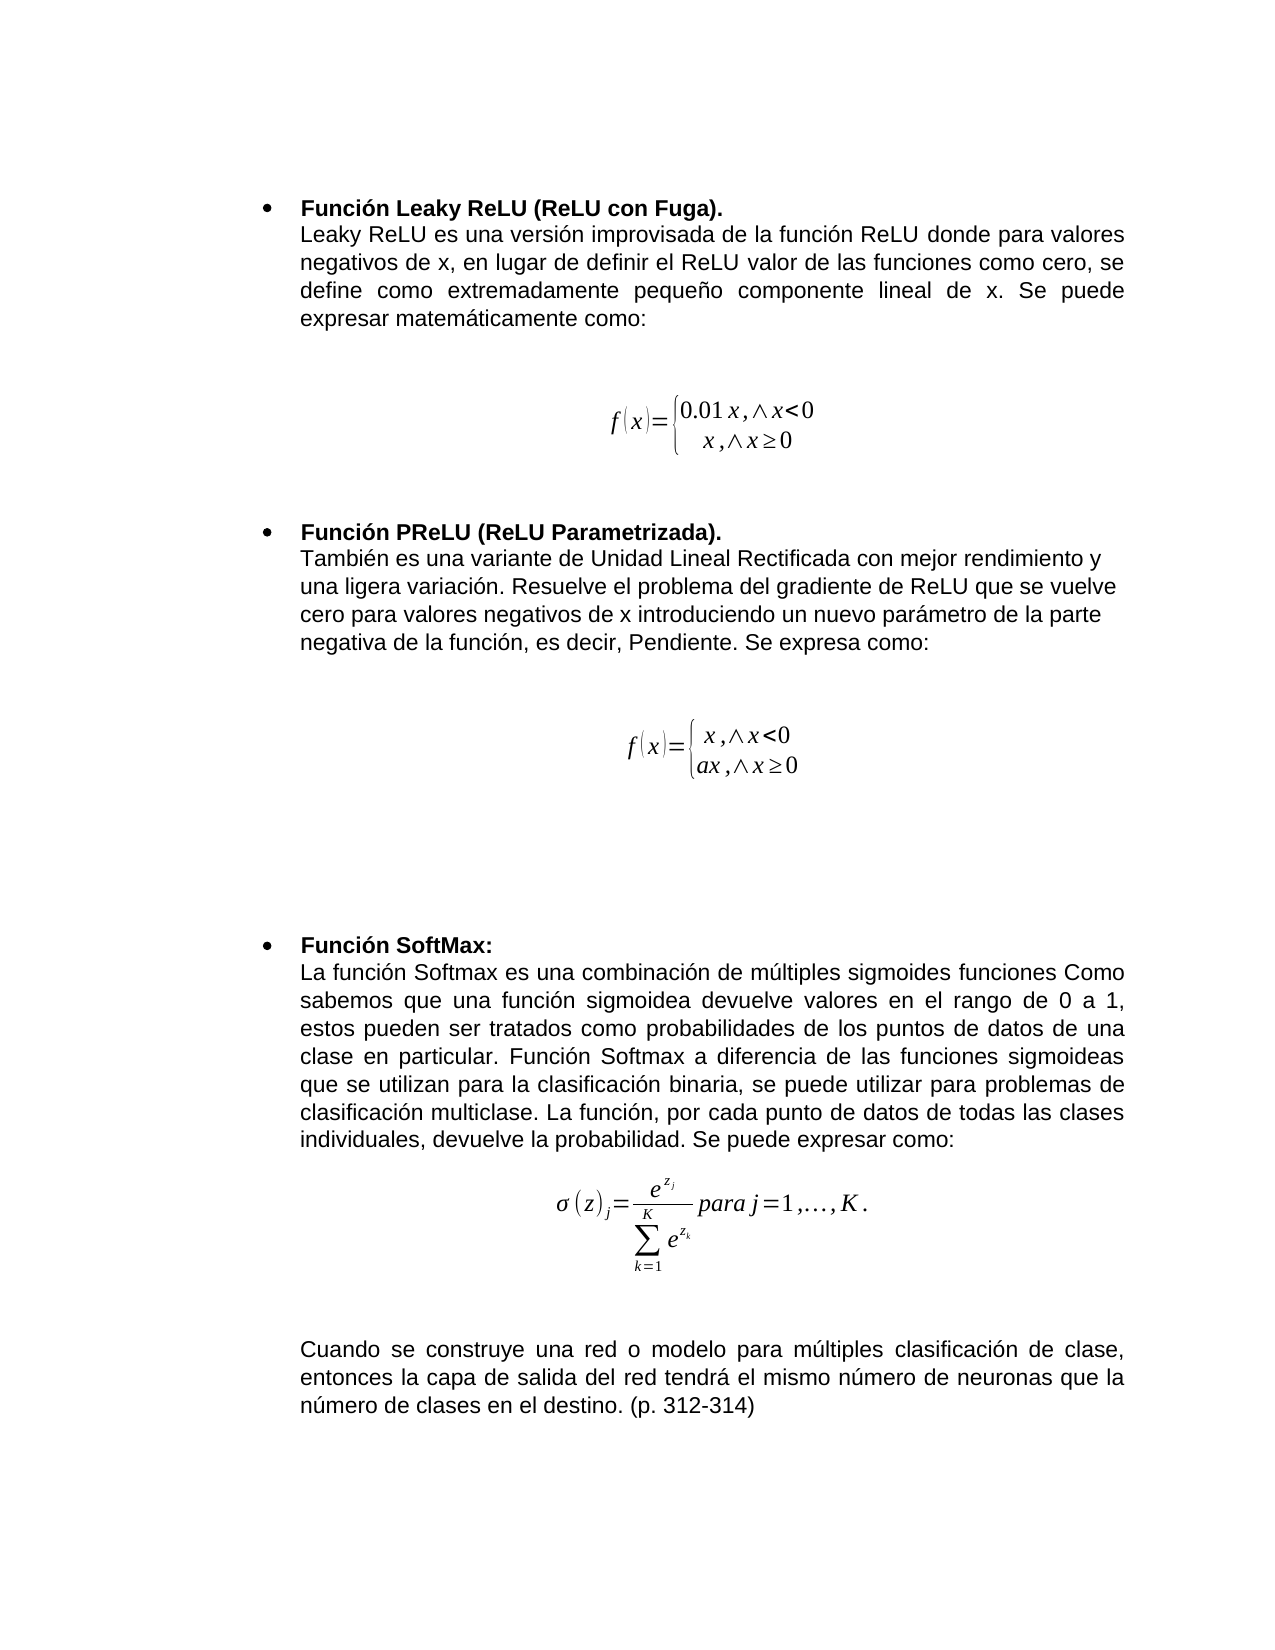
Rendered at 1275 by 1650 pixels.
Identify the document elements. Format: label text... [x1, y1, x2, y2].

list Función Leaky ReLU (ReLU con Fuga). [263, 194, 1125, 221]
text La función Softmax es una combinación de múltiples sigmoides funciones Como sabemos que una función sigmoidea devuelve valores en el rango de 0 a 1, estos pueden ser tratados como probabilidades de los puntos de datos de una clase en particular. Función Softmax a diferencia de las funciones sigmoideas que se utilizan para la clasificación binaria, se puede utilizar para problemas de clasificación multiclase. La función, por cada punto de datos de todas las clases individuales, devuelve la probabilidad. Se puede expresar como: [300, 959, 1125, 1153]
list Función SoftMax: [263, 932, 1125, 959]
text Leaky ReLU es una versión improvisada de la función ReLU donde para valores negativos de x, en lugar de definir el ReLU valor de las funciones como cero, se define como extremadamente pequeño componente lineal de x. Se puede expresar matemáticamente como: [300, 221, 1125, 331]
text También es una variante de Unidad Lineal Rectificada con mejor rendimiento y una ligera variación. Resuelve el problema del gradiente de ReLU que se vuelve cero para valores negativos de x introduciendo un nuevo parámetro de la parte negativa de la función, es decir, Pendiente. Se expresa como: [300, 545, 1125, 655]
list Función PReLU (ReLU Parametrizada). [263, 519, 1125, 545]
text Cuando se construye una red o modelo para múltiples clasificación de clase, entonces la capa de salida del red tendrá el mismo número de neuronas que la número de clases en el destino. (p. 312-314) [300, 1336, 1125, 1419]
